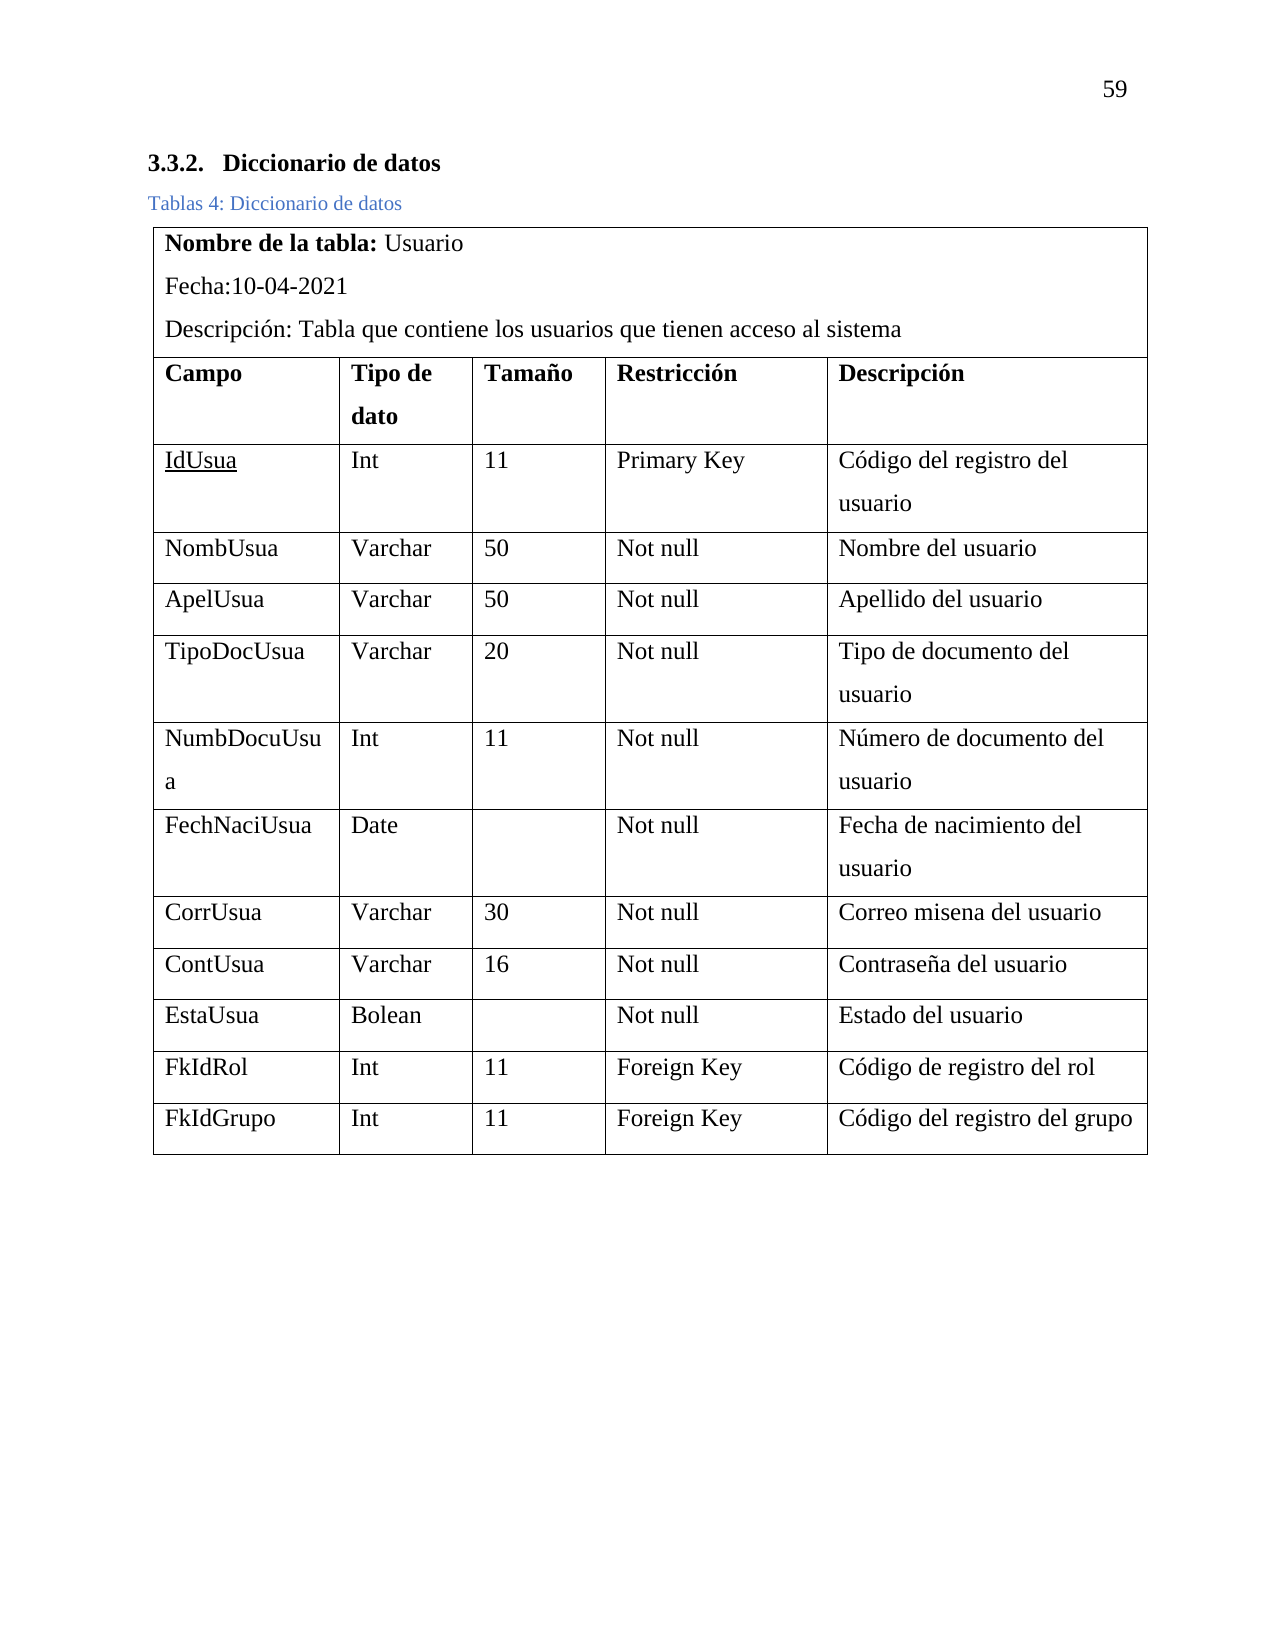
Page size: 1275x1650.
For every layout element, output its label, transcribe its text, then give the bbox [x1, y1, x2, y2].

table_cell Not null [606, 533, 827, 583]
table_cell Varchar [340, 897, 472, 948]
table_cell IdUsua [154, 445, 339, 532]
table_cell 11 [473, 445, 605, 532]
table_cell [473, 1000, 605, 1051]
table_header Nombre de la tabla: Usuario Fecha:10-04-2021 Descripción: Tabla que contiene los usuarios que tienen acceso al sistema [154, 228, 1147, 357]
table_cell Not null [606, 723, 827, 809]
table_cell Apellido del usuario [828, 584, 1147, 635]
table_cell FechNaciUsua [154, 810, 339, 896]
table_cell Not null [606, 949, 827, 999]
table_cell Restricción [606, 358, 827, 444]
table_cell 50 [473, 533, 605, 583]
table_cell Código de registro del rol [828, 1052, 1147, 1102]
table_cell [473, 810, 605, 896]
table_cell 30 [473, 897, 605, 948]
table_cell Foreign Key [606, 1052, 827, 1102]
text Tablas 4: Diccionario de datos [148, 191, 1127, 215]
table_cell Código del registro del usuario [828, 445, 1147, 532]
table_cell Varchar [340, 533, 472, 583]
table_cell Int [340, 445, 472, 532]
table_cell Not null [606, 584, 827, 635]
table_cell Foreign Key [606, 1104, 827, 1154]
table_cell Date [340, 810, 472, 896]
table_cell ContUsua [154, 949, 339, 999]
table_cell Fecha de nacimiento del usuario [828, 810, 1147, 896]
table_cell Primary Key [606, 445, 827, 532]
table_cell Tipo de documento del usuario [828, 636, 1147, 722]
table_cell Int [340, 1104, 472, 1154]
table_cell Varchar [340, 636, 472, 722]
table_cell Not null [606, 897, 827, 948]
table_cell Varchar [340, 584, 472, 635]
table_cell FkIdRol [154, 1052, 339, 1102]
table_cell Nombre del usuario [828, 533, 1147, 583]
table_cell Int [340, 723, 472, 809]
table_cell 50 [473, 584, 605, 635]
table_cell Bolean [340, 1000, 472, 1051]
table_cell 11 [473, 723, 605, 809]
table_cell Campo [154, 358, 339, 444]
table_cell Not null [606, 810, 827, 896]
table_cell Correo misena del usuario [828, 897, 1147, 948]
table_cell 16 [473, 949, 605, 999]
table_cell CorrUsua [154, 897, 339, 948]
table_cell 11 [473, 1104, 605, 1154]
subtitle Diccionario de datos [148, 148, 1127, 176]
table_cell Código del registro del grupo [828, 1104, 1147, 1154]
table_cell Número de documento del usuario [828, 723, 1147, 809]
table_cell NumbDocuUsua [154, 723, 339, 809]
table_cell Descripción [828, 358, 1147, 444]
table_cell Not null [606, 636, 827, 722]
table_cell TipoDocUsua [154, 636, 339, 722]
table_cell ApelUsua [154, 584, 339, 635]
table_cell Tipo de dato [340, 358, 472, 444]
table_cell 11 [473, 1052, 605, 1102]
table_cell NombUsua [154, 533, 339, 583]
table_cell Varchar [340, 949, 472, 999]
table_cell Contraseña del usuario [828, 949, 1147, 999]
table_cell Estado del usuario [828, 1000, 1147, 1051]
table_cell Tamaño [473, 358, 605, 444]
table_cell EstaUsua [154, 1000, 339, 1051]
table_cell Not null [606, 1000, 827, 1051]
table_cell Int [340, 1052, 472, 1102]
table_cell 20 [473, 636, 605, 722]
table_cell FkIdGrupo [154, 1104, 339, 1154]
